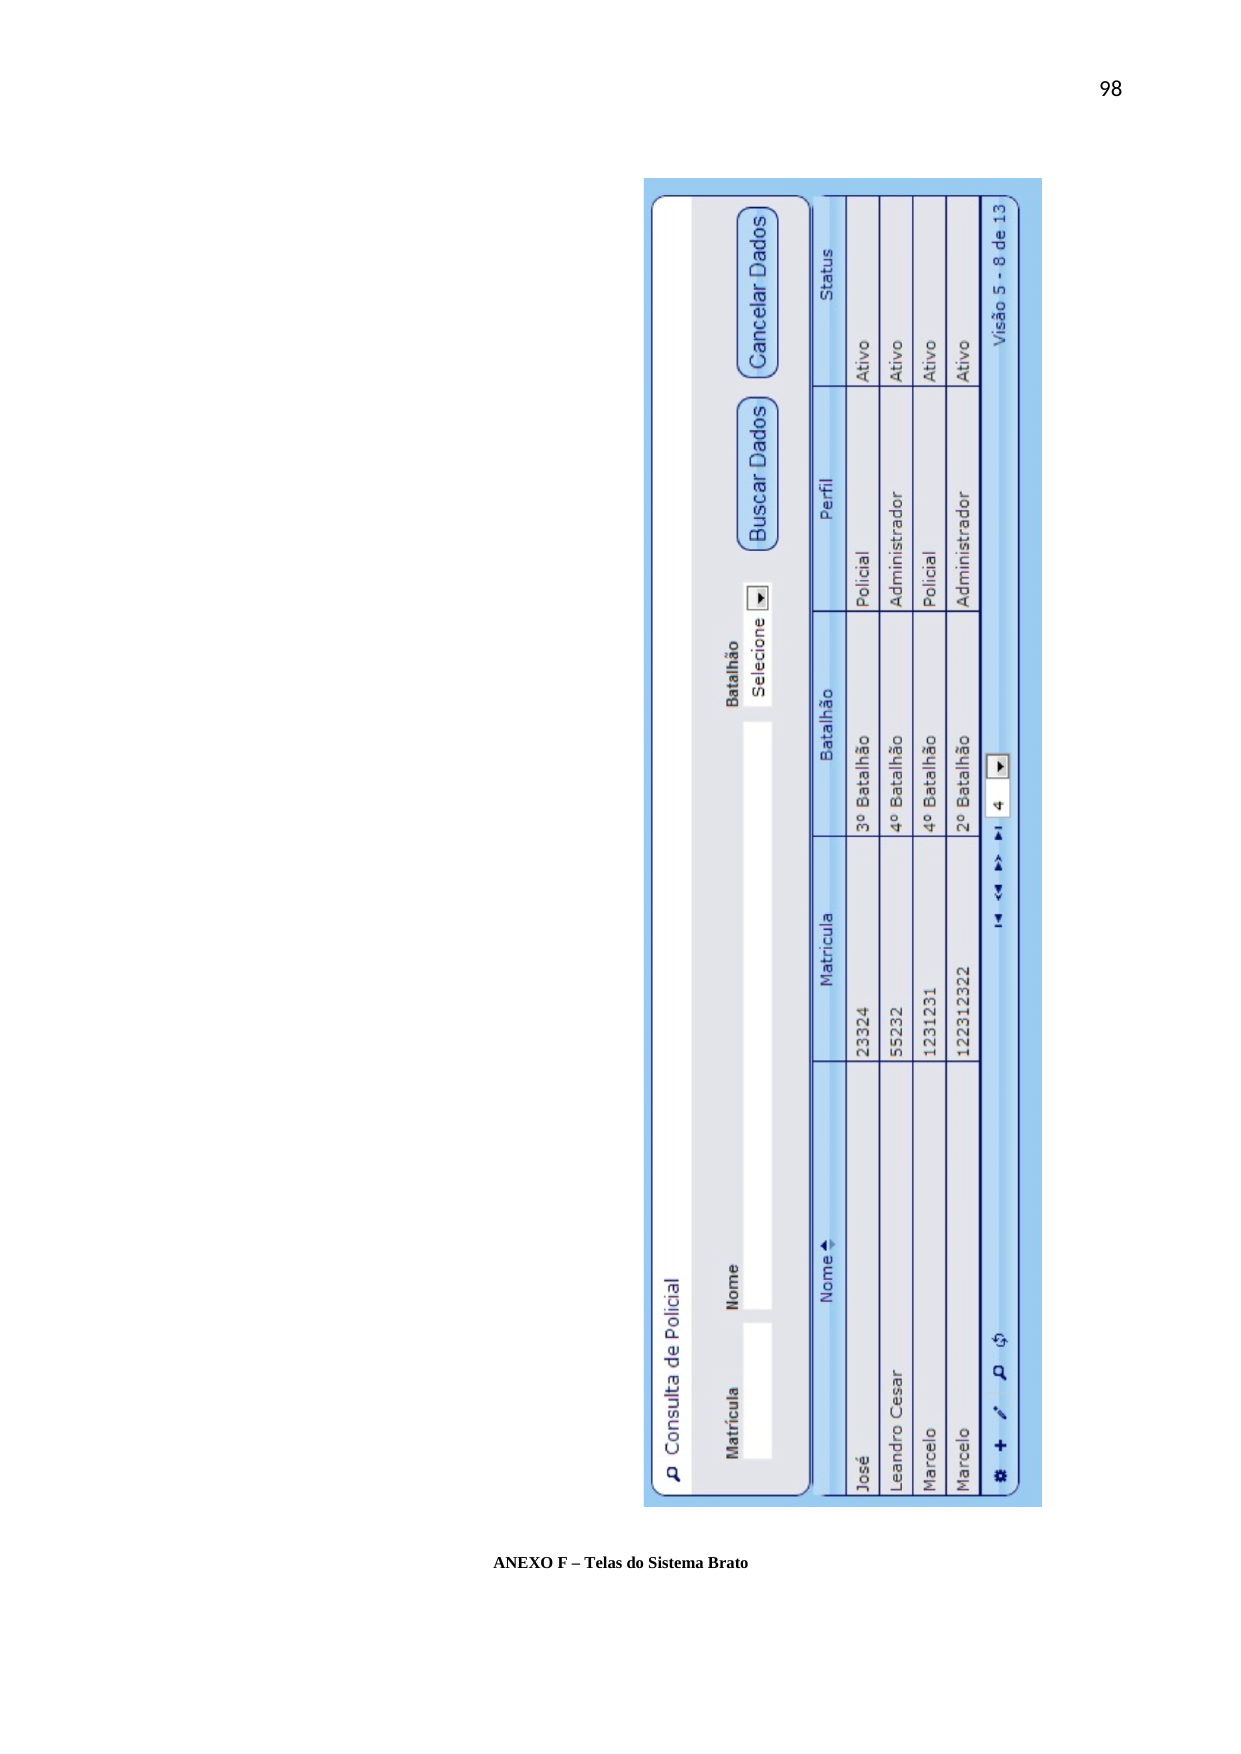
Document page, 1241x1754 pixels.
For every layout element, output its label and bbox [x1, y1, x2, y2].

picture [644, 179, 1042, 1506]
